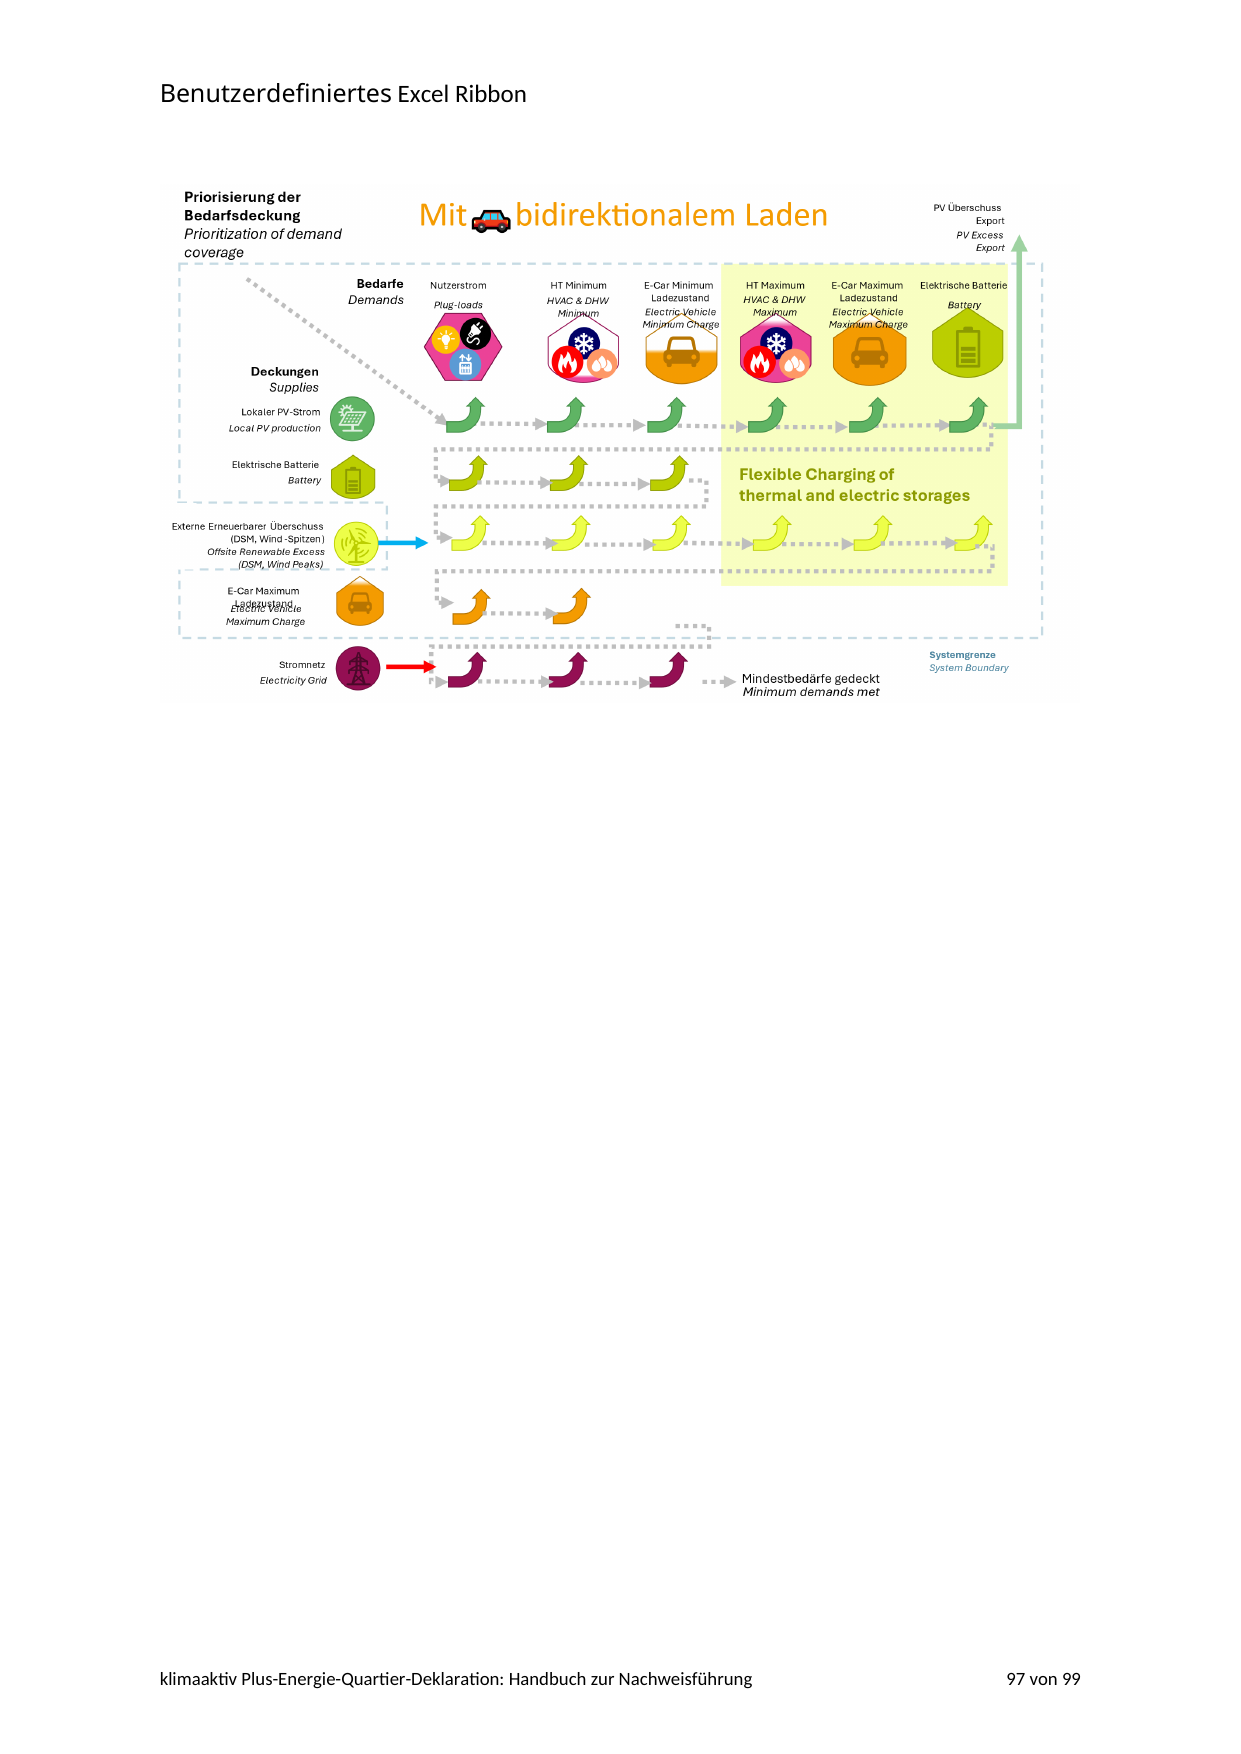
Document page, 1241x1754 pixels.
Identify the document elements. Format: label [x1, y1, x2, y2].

picture [159, 184, 1080, 703]
